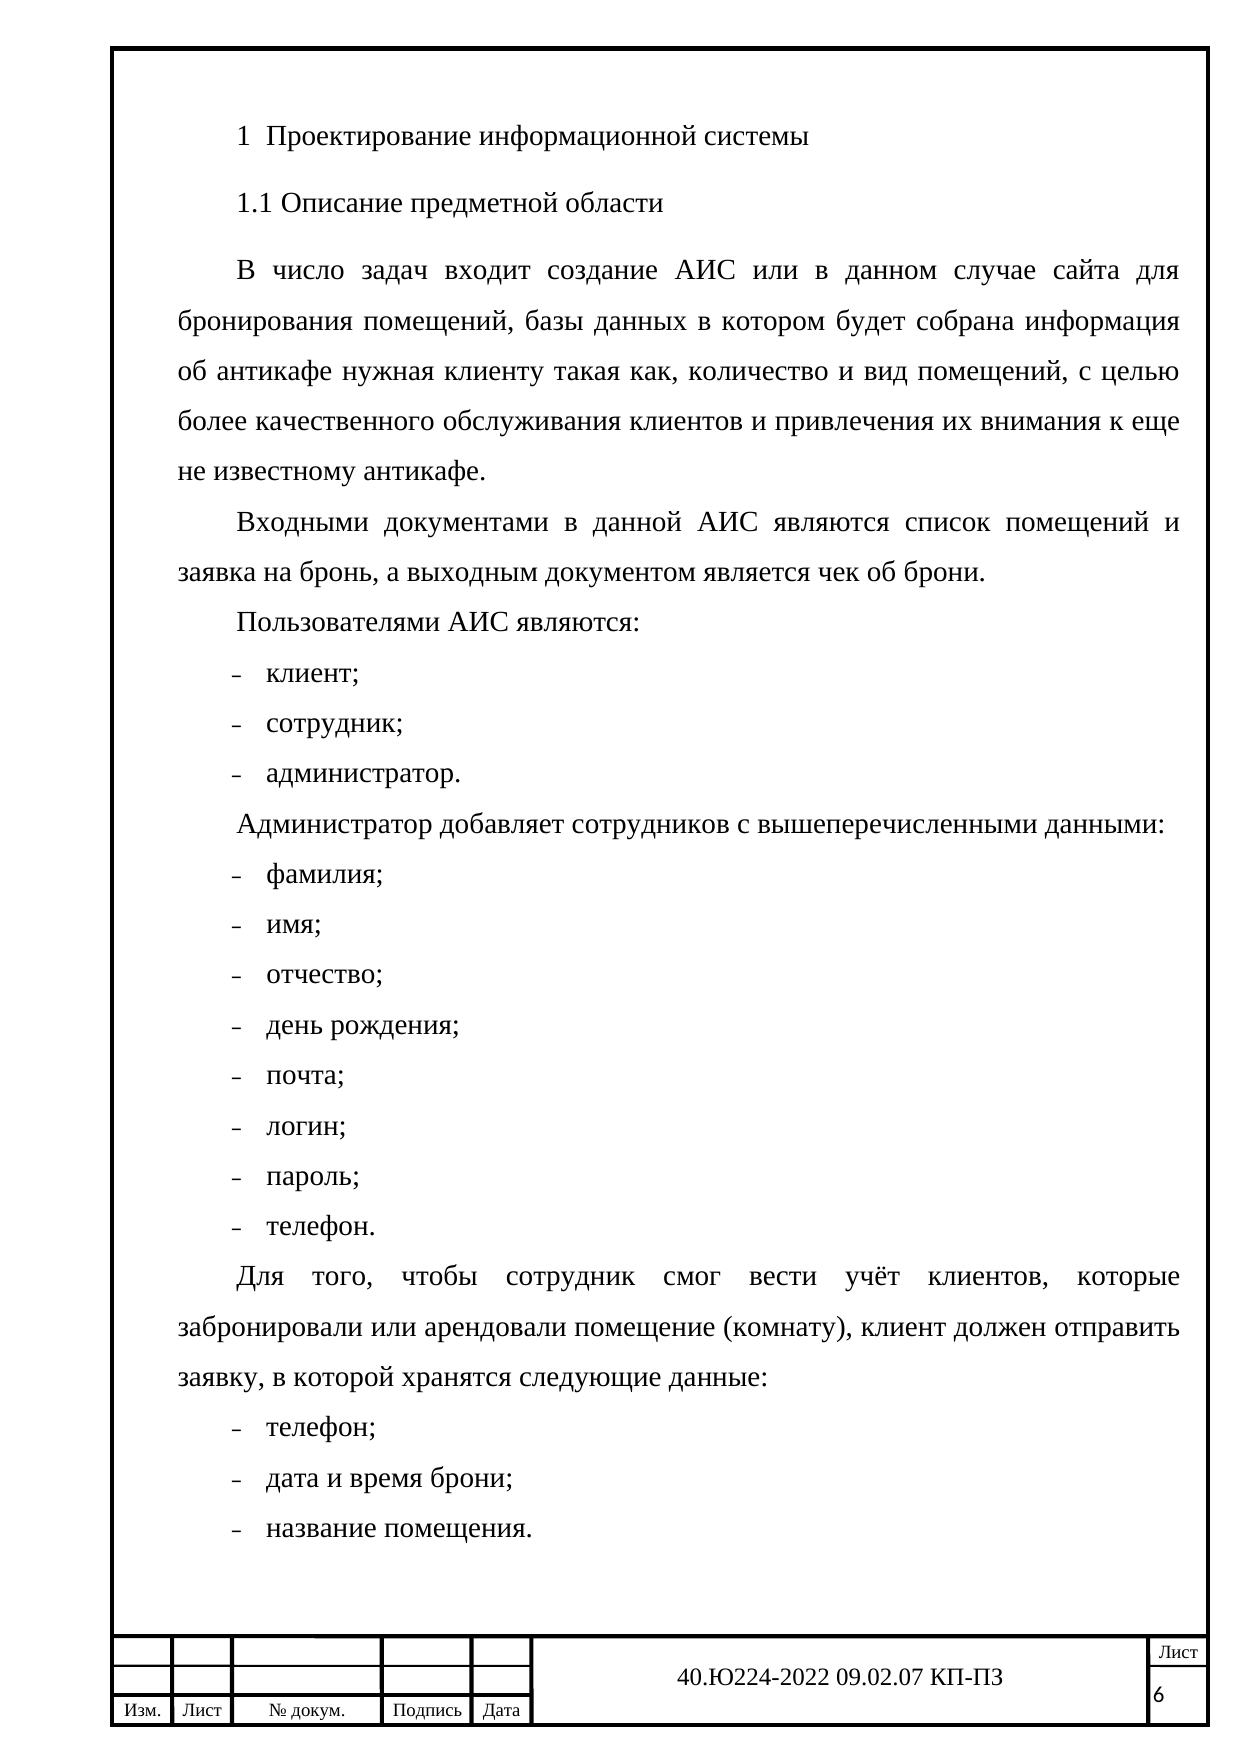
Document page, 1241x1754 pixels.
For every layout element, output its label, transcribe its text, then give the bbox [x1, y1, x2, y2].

list логин; [177, 1108, 1181, 1141]
list Описание предметной области [177, 185, 1181, 219]
text В число задач входит создание АИС или в данном случае сайта для бронирования помещений, базы данных в котором будет собрана информация об антикафе нужная клиенту такая как, количество и вид помещений, с целью более качественного обслуживания клиентов и привлечения их внимания к еще не известному антикафе. [177, 252, 1181, 487]
list сотрудник; [177, 705, 1181, 739]
list отчество; [177, 957, 1181, 990]
text Пользователями АИС являются: [177, 604, 1181, 638]
text Входными документами в данной АИС являются список помещений и заявка на бронь, а выходным документом является чек об брони. [177, 504, 1181, 588]
list почта; [177, 1057, 1181, 1091]
list пароль; [177, 1158, 1181, 1191]
list телефон. [177, 1208, 1181, 1242]
list дата и время брони; [177, 1460, 1181, 1493]
list администратор. [177, 755, 1181, 789]
list имя; [177, 906, 1181, 940]
text Для того, чтобы сотрудник смог вести учёт клиентов, которые забронировали или арендовали помещение (комнату), клиент должен отправить заявку, в которой хранятся следующие данные: [177, 1258, 1181, 1393]
list телефон; [177, 1409, 1181, 1443]
list название помещения. [177, 1510, 1181, 1544]
list фамилия; [177, 856, 1181, 889]
list Проектирование информационной системы [177, 118, 1181, 152]
list день рождения; [177, 1007, 1181, 1041]
list клиент; [177, 655, 1181, 688]
text Администратор добавляет сотрудников с вышеперечисленными данными: [177, 806, 1181, 839]
